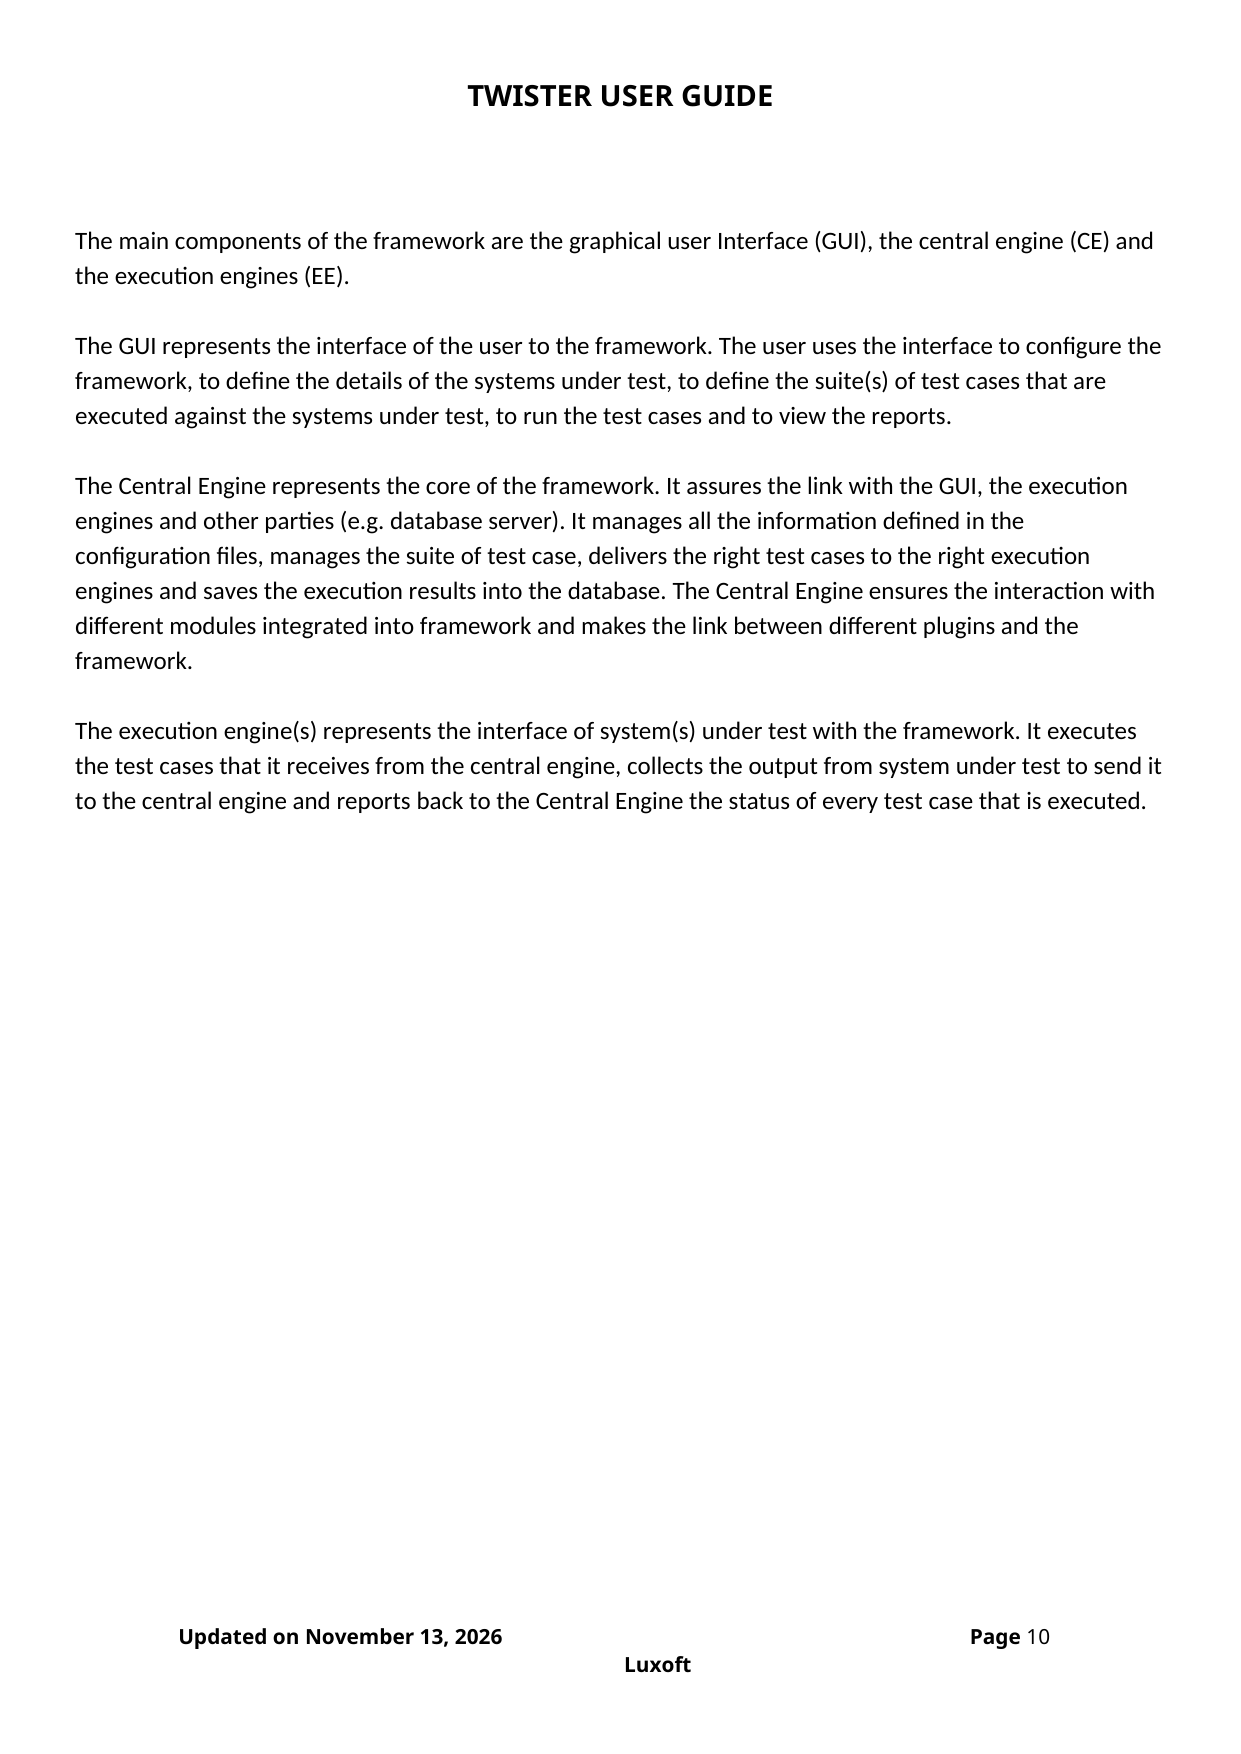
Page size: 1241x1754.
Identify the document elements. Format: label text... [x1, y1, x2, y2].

text The main components of the framework are the graphical user Interface (GUI), the central engine (CE) and the execution engines (EE). [75, 225, 1165, 291]
text The execution engine(s) represents the interface of system(s) under test with the framework. It executes the test cases that it receives from the central engine, collects the output from system under test to send it to the central engine and reports back to the Central Engine the status of every test case that is executed. [75, 715, 1165, 816]
text The GUI represents the interface of the user to the framework. The user uses the interface to configure the framework, to define the details of the systems under test, to define the suite(s) of test cases that are executed against the systems under test, to run the test cases and to view the reports. [75, 330, 1165, 431]
text The Central Engine represents the core of the framework. It assures the link with the GUI, the execution engines and other parties (e.g. database server). It manages all the information defined in the configuration files, manages the suite of test case, delivers the right test cases to the right execution engines and saves the execution results into the database. The Central Engine ensures the interaction with different modules integrated into framework and makes the link between different plugins and the framework. [75, 470, 1165, 676]
